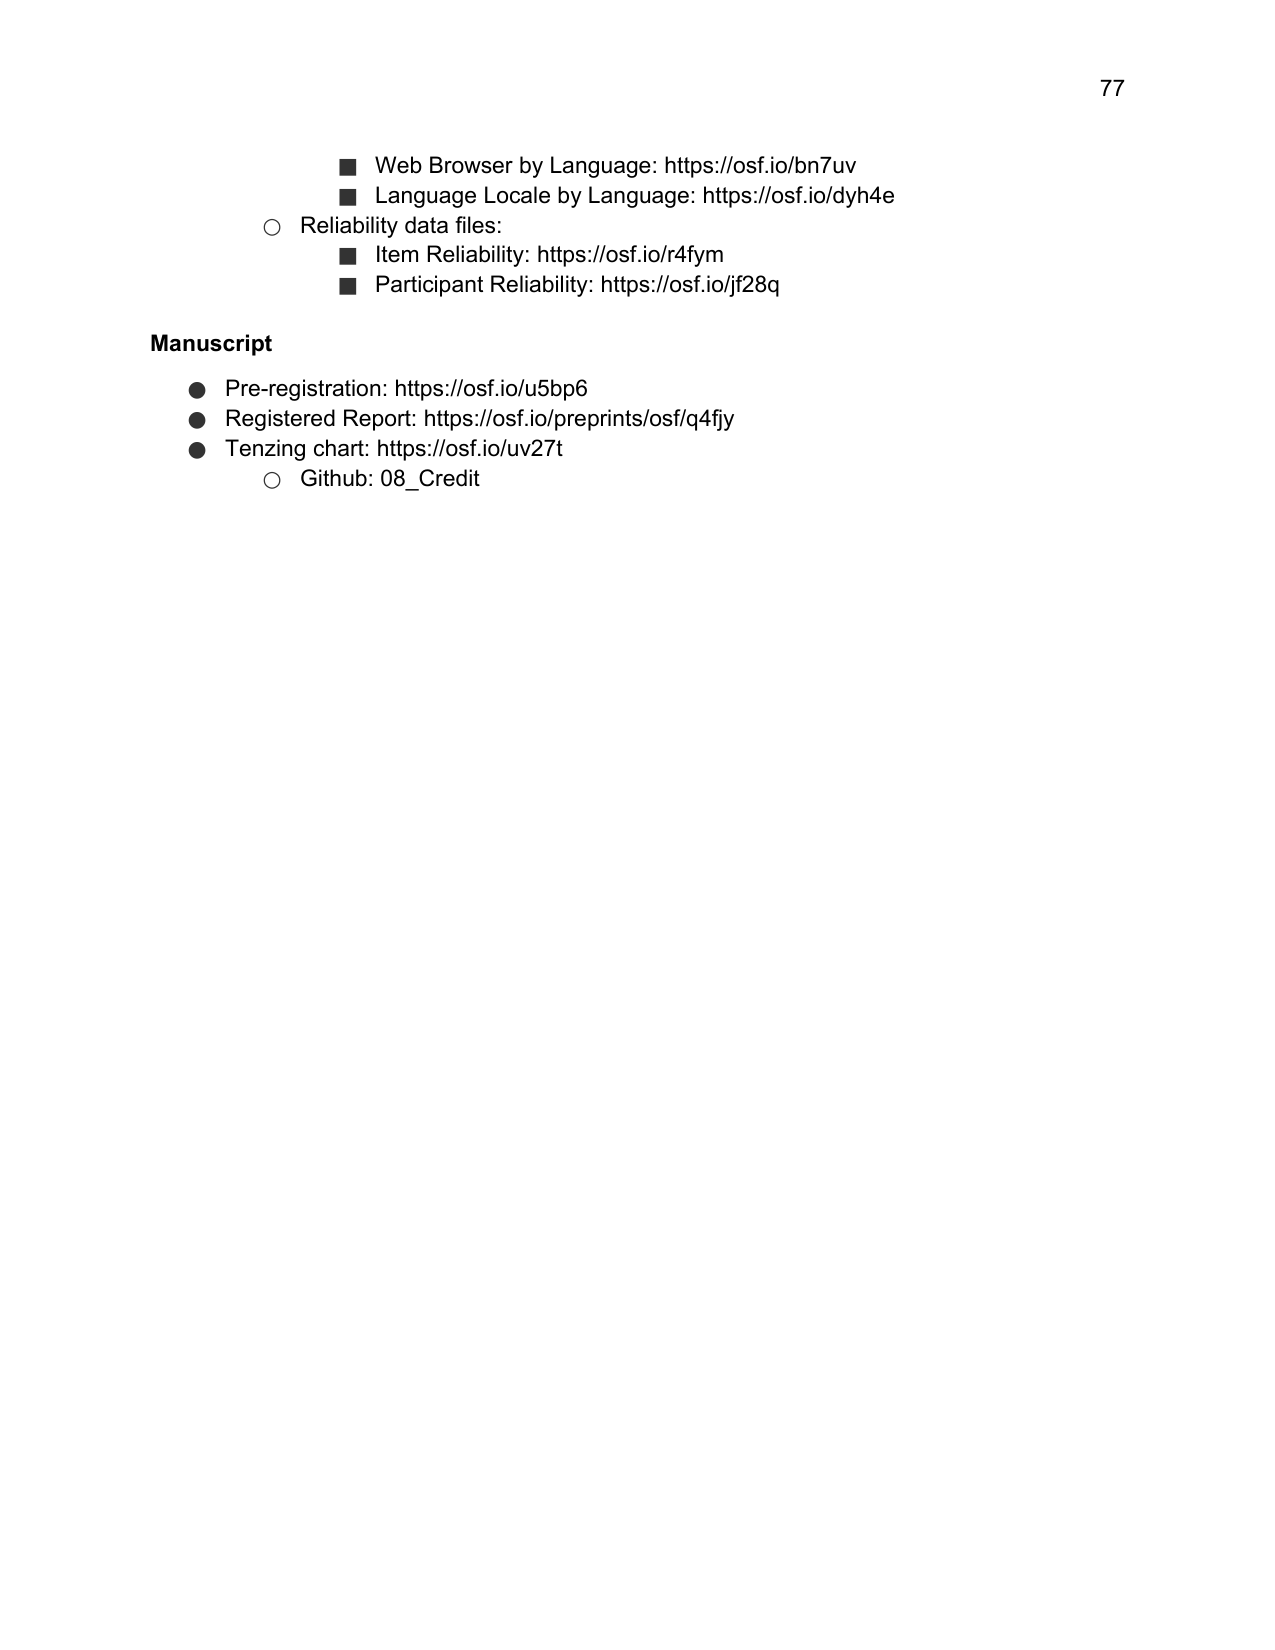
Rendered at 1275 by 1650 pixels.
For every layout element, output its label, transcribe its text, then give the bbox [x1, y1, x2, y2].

list Reliability data files: [262, 209, 1125, 239]
list Participant Reliability: https://osf.io/jf28q [337, 269, 1125, 299]
list Language Locale by Language: https://osf.io/dyh4e [337, 180, 1125, 209]
list Github: 08_Credit [262, 463, 1125, 492]
text Manuscript [150, 330, 1125, 357]
list Registered Report: https://osf.io/preprints/osf/q4fjy [187, 403, 1125, 433]
list Web Browser by Language: https://osf.io/bn7uv [337, 150, 1125, 180]
list Tenzing chart: https://osf.io/uv27t [187, 433, 1125, 463]
list Pre-registration: https://osf.io/u5bp6 [187, 373, 1125, 403]
list Item Reliability: https://osf.io/r4fym [337, 239, 1125, 269]
